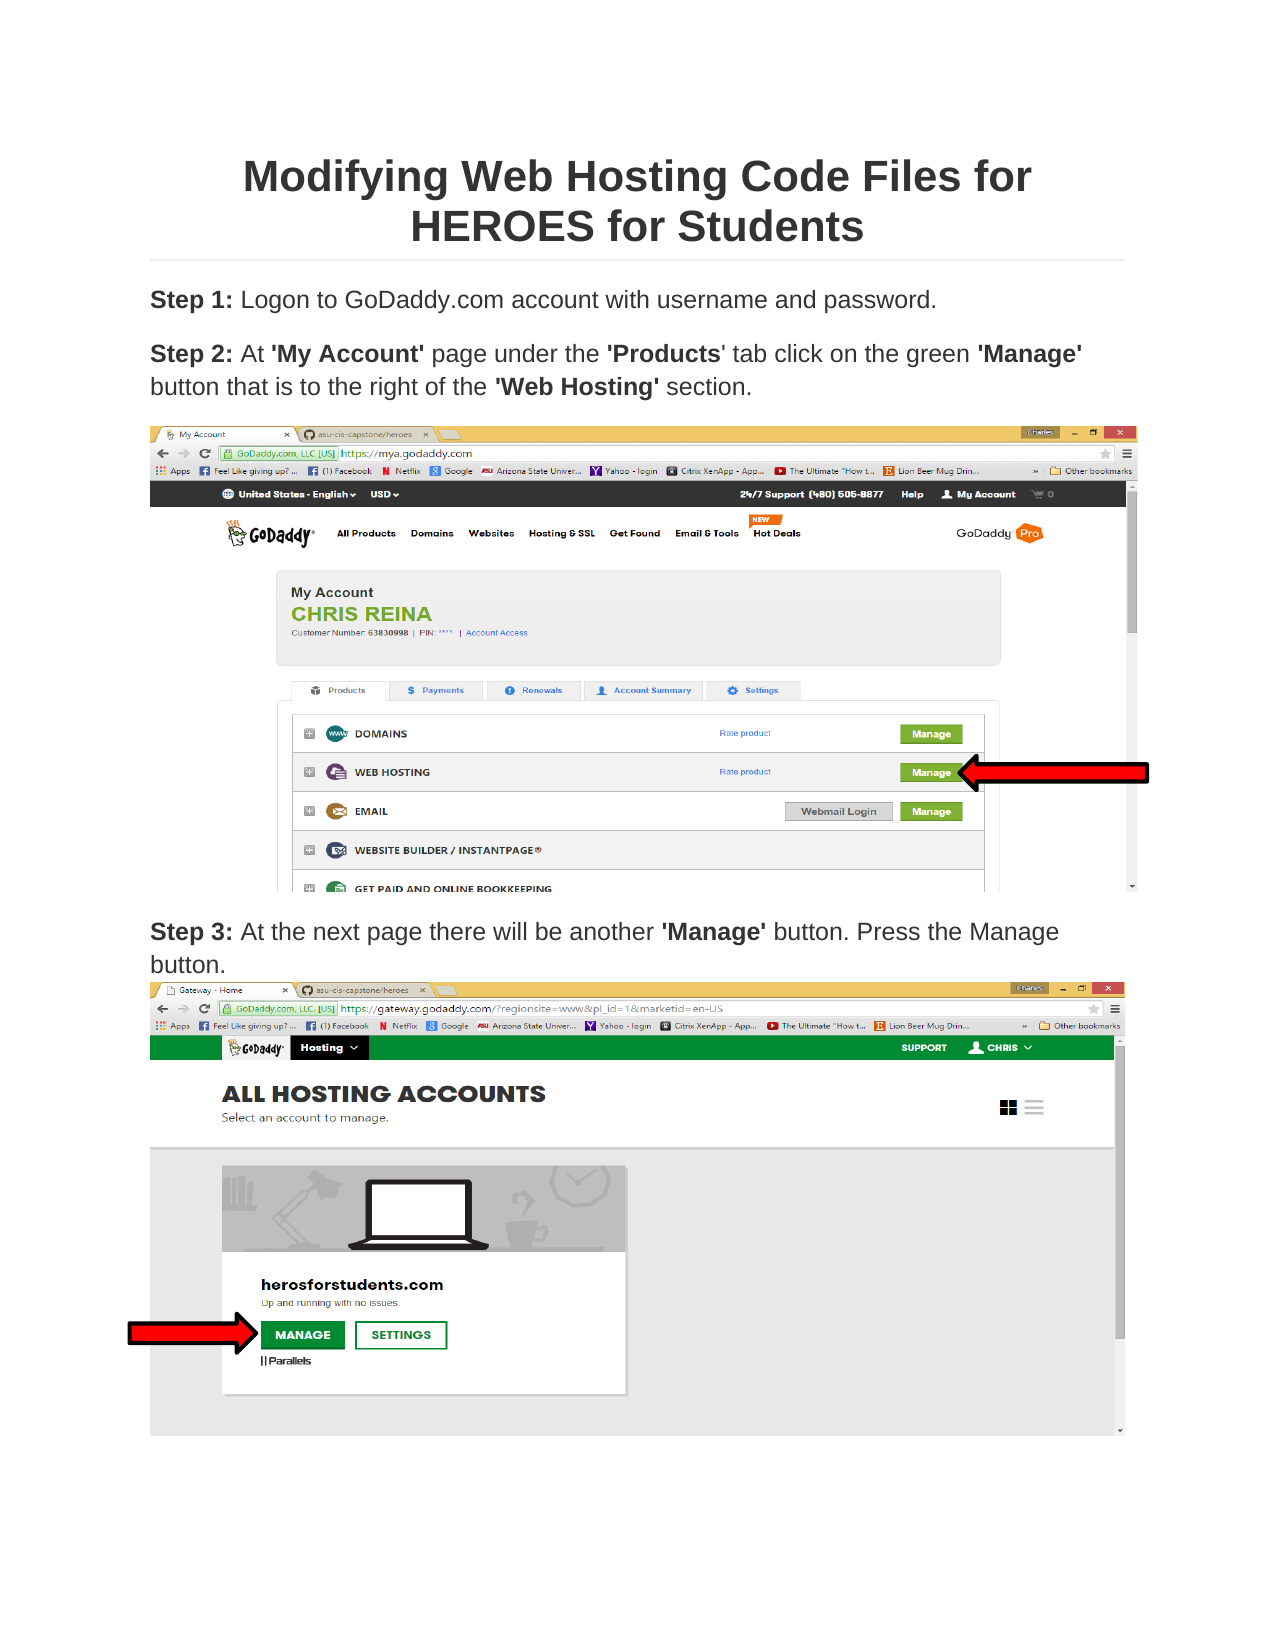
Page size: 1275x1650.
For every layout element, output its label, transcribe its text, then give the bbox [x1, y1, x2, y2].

picture [150, 426, 1138, 892]
text Modifying Web Hosting Code Files for HEROES for Students [150, 150, 1125, 259]
text Step 1: Logon to GoDaddy.com account with username and password. [150, 286, 1125, 314]
text Step 2: At 'My Account' page under the 'Products' tab click on the green 'Manage' button that is to the right of the 'Web Hosting' section. [150, 339, 1125, 401]
picture [150, 982, 1125, 1436]
text Step 3: At the next page there will be another 'Manage' button. Press the Manage button. [150, 917, 1125, 982]
